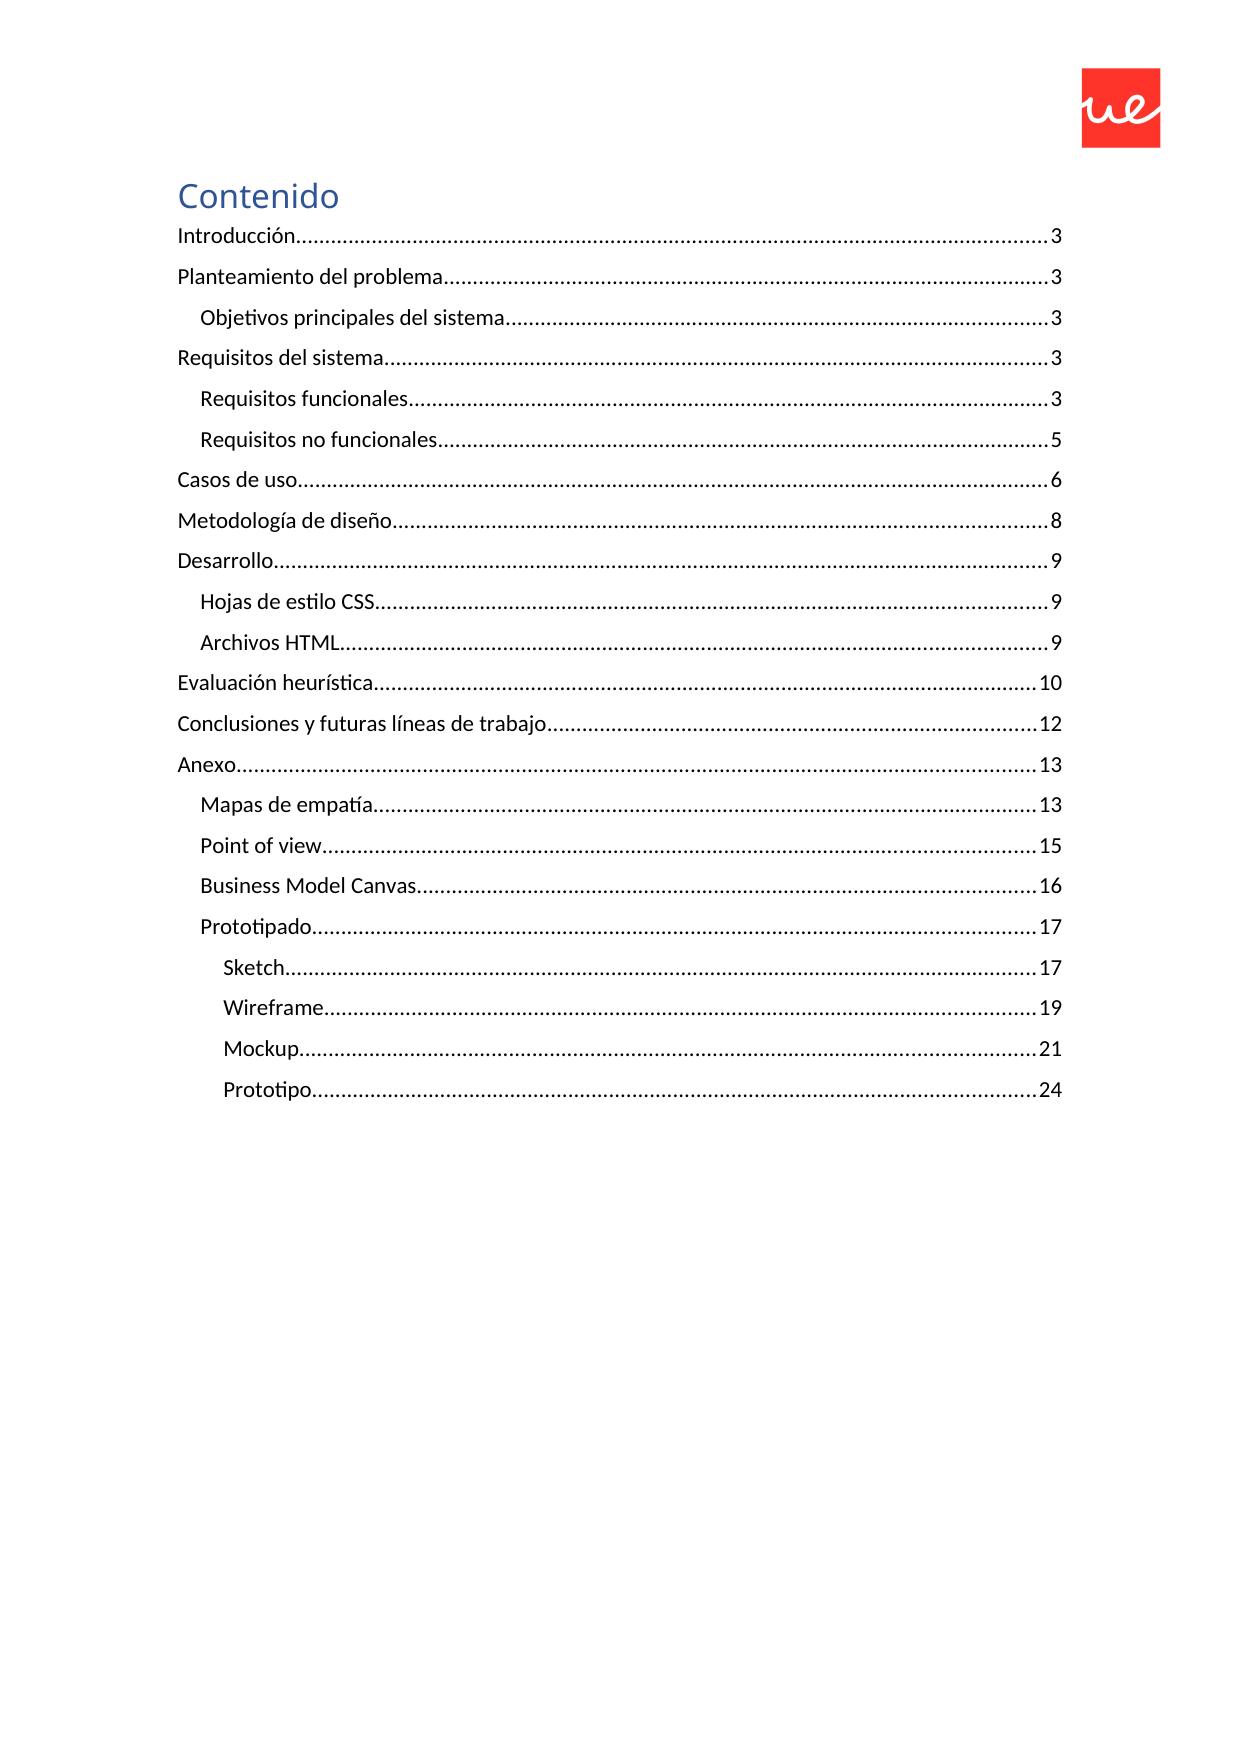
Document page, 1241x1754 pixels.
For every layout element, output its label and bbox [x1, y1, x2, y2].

picture [1081, 68, 1161, 148]
